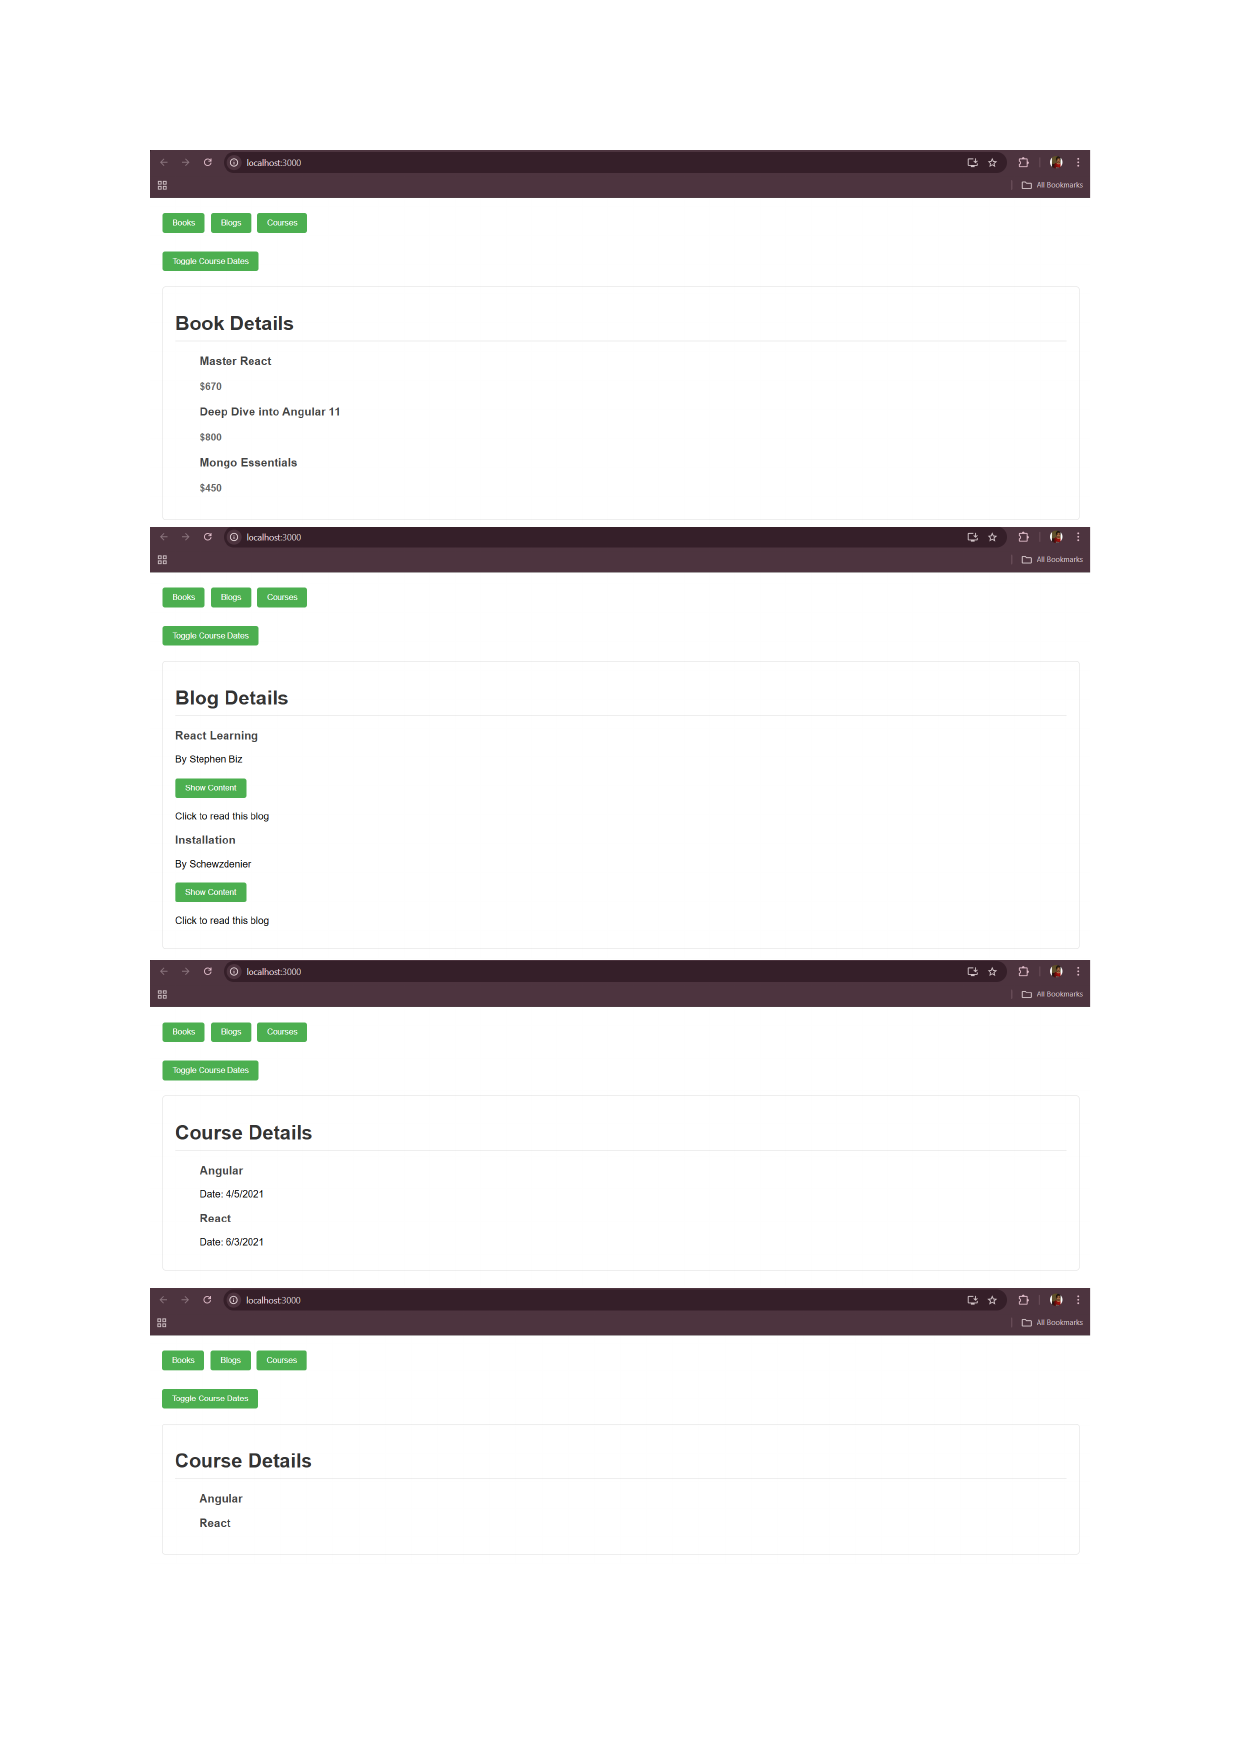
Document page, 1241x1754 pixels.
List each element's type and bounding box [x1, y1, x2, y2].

picture [150, 527, 1091, 959]
picture [150, 150, 1091, 525]
picture [150, 1288, 1091, 1564]
picture [150, 960, 1091, 1287]
